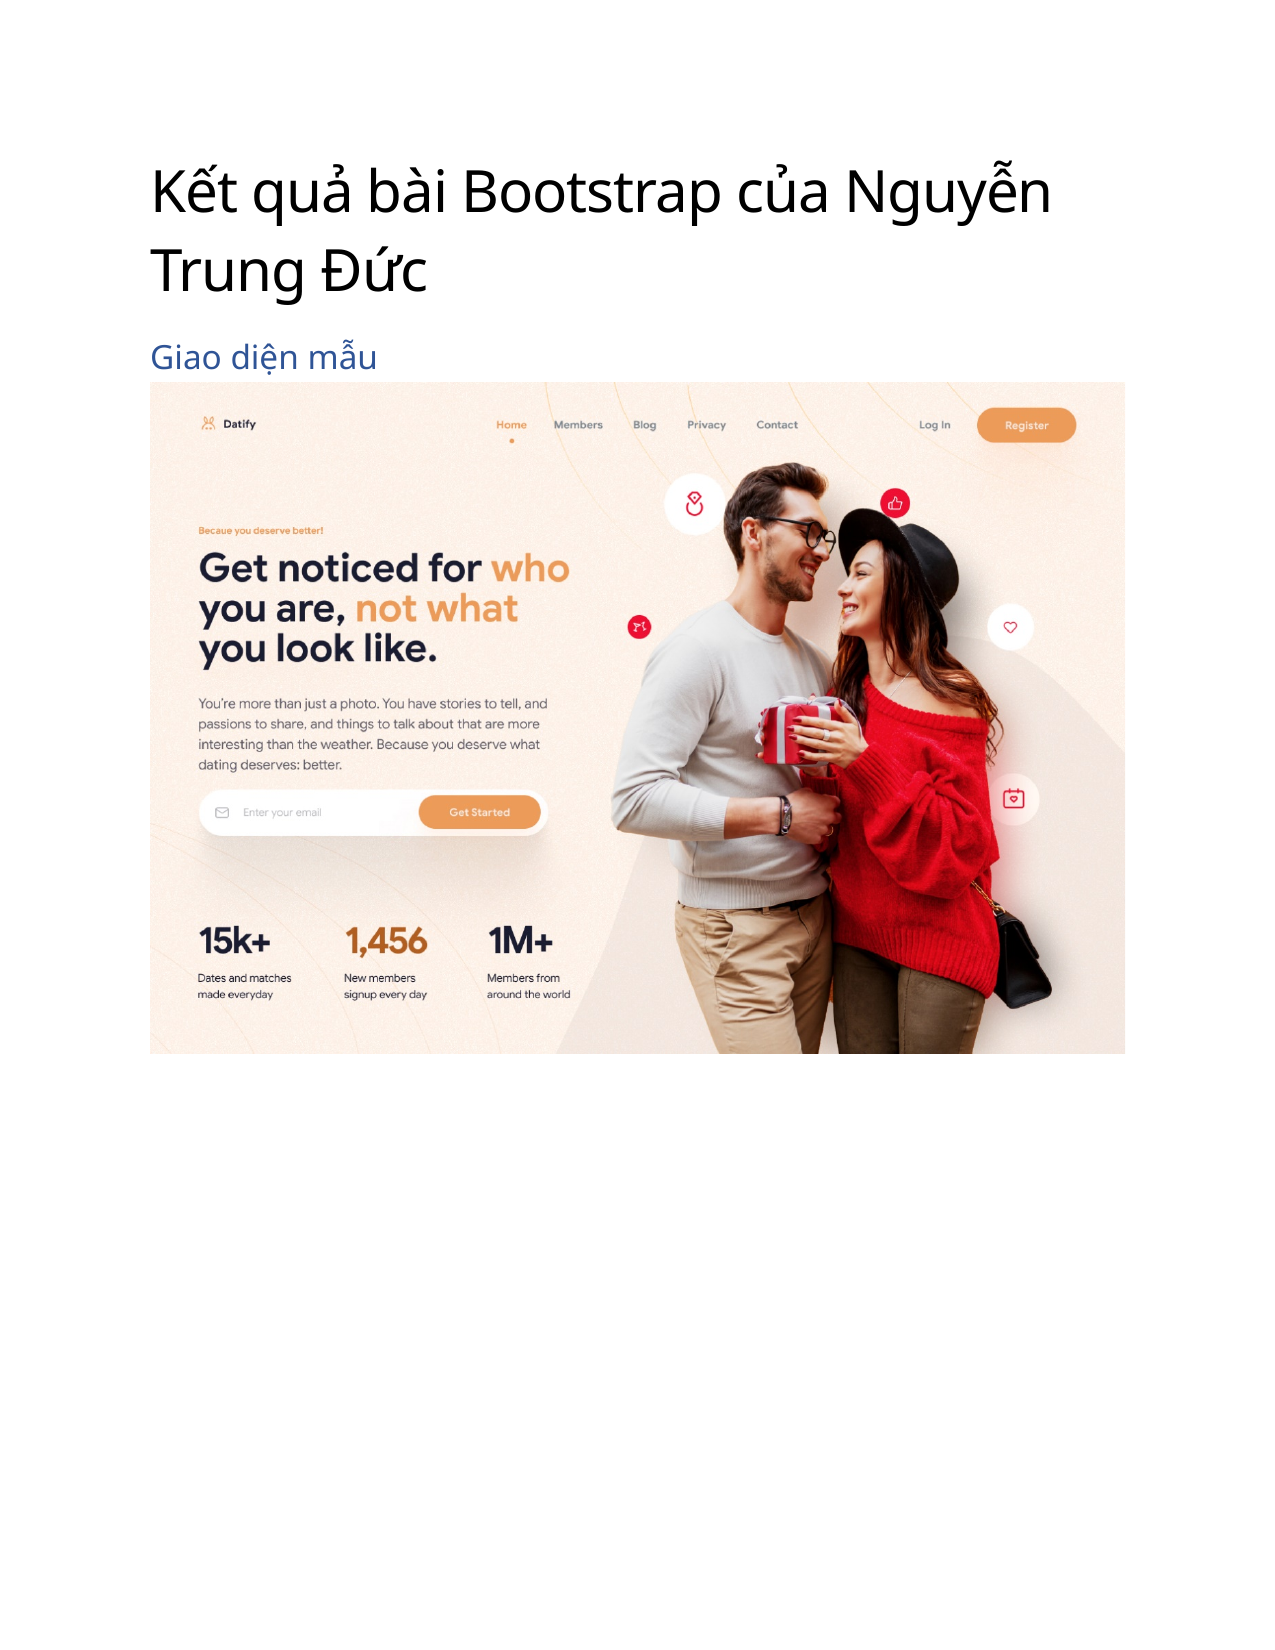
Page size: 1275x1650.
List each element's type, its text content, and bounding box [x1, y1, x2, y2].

subtitle Giao diện mẫu [150, 334, 1125, 379]
picture [150, 382, 1125, 1054]
title Kết quả bài Bootstrap của Nguyễn Trung Đức [150, 150, 1125, 309]
